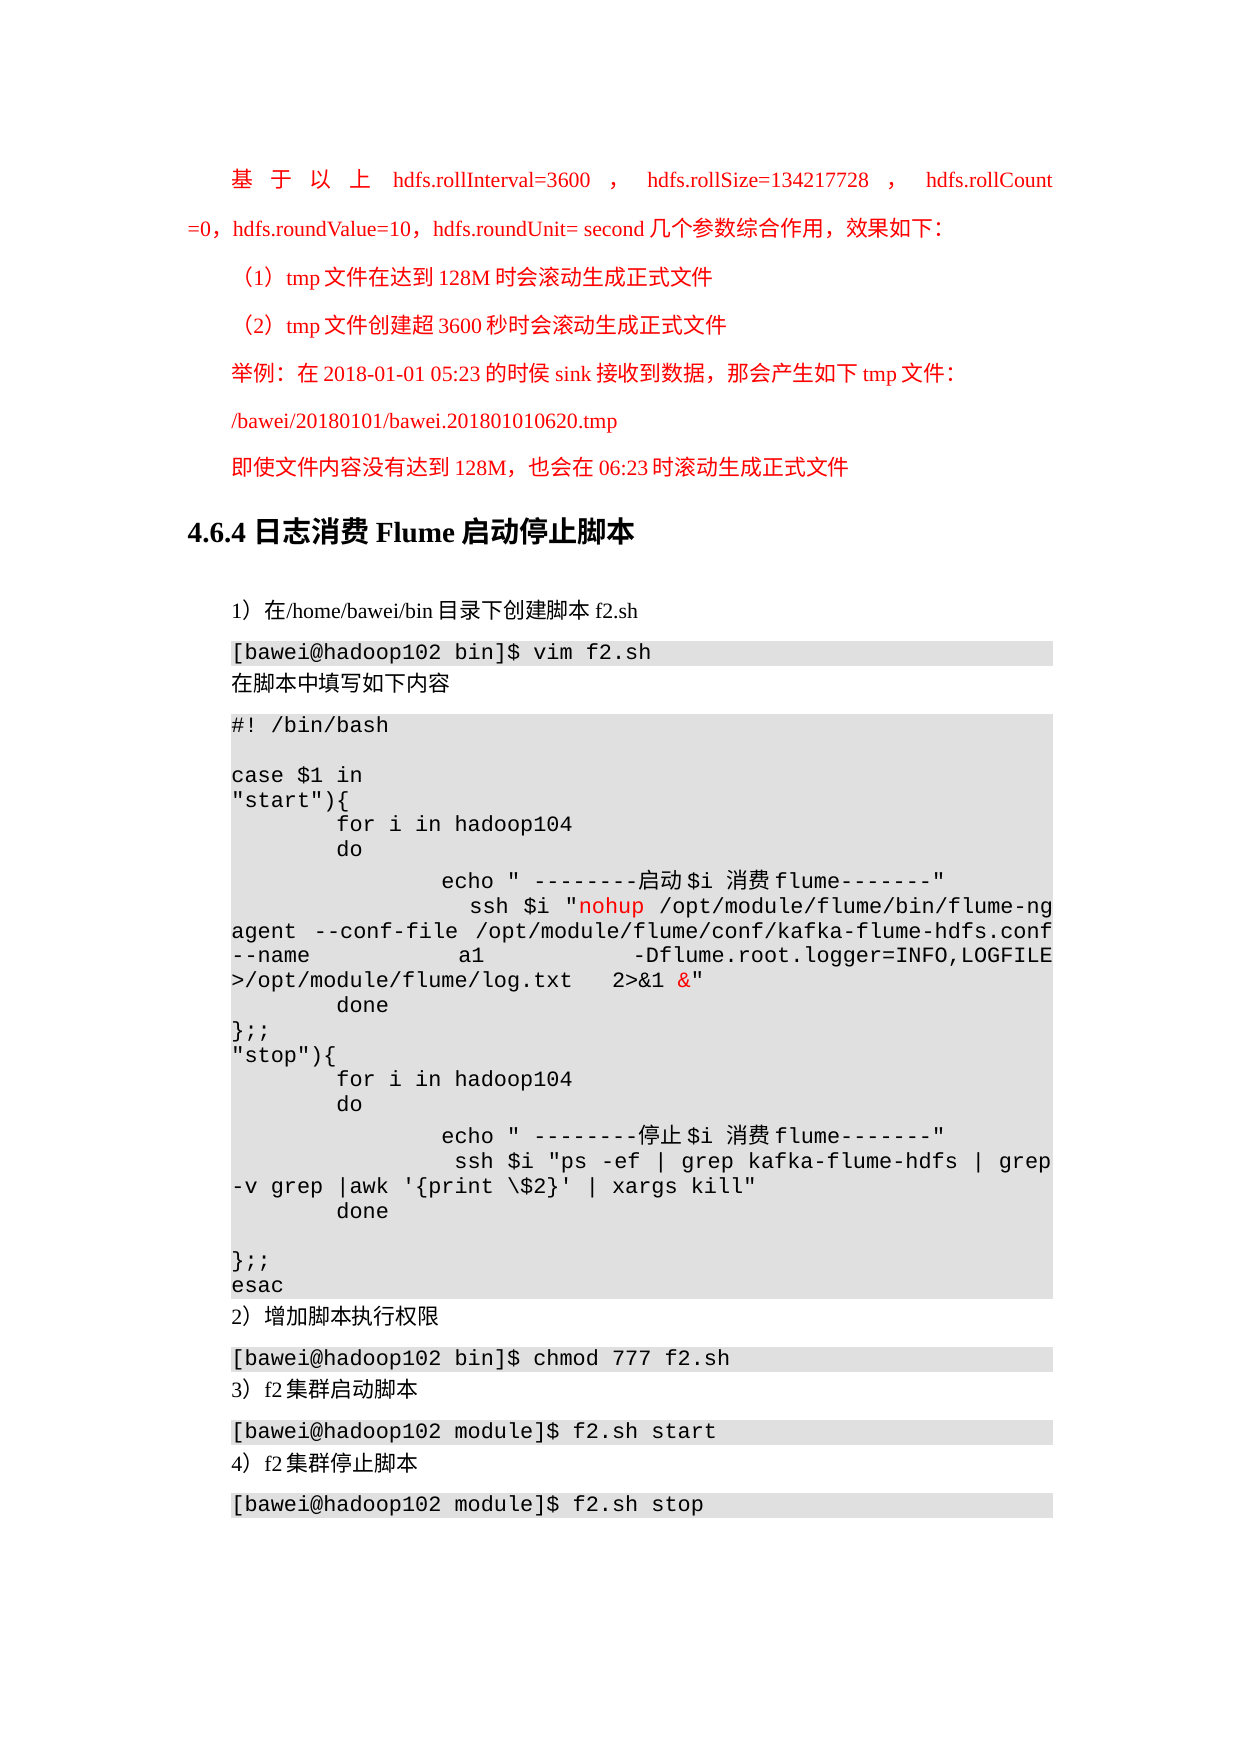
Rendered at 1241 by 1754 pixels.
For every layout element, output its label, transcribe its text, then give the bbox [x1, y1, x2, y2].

text 在脚本中填写如下内容 [187, 666, 1053, 698]
text #! /bin/bash [231, 714, 1053, 739]
text [bawei@hadoop102 bin]$ vim f2.sh [231, 641, 1053, 666]
text 1）在/home/bawei/bin目录下创建脚本f2.sh [187, 593, 1053, 625]
text ssh $i "ps -ef | grep kafka-flume-hdfs | grep -v grep |awk '{print \$2}' | xargs kill" [231, 1150, 1053, 1200]
text "stop"){ [231, 1044, 1053, 1069]
text do [231, 838, 1053, 863]
text 4）f2集群停止脚本 [187, 1445, 1053, 1478]
text ssh $i "nohup /opt/module/flume/bin/flume-ng agent --conf-file /opt/module/flume/conf/kafka-flume-hdfs.conf --name a1 -Dflume.root.logger=INFO,LOGFILE >/opt/module/flume/log.txt 2>&1 &" [231, 895, 1053, 994]
text /bawei/20180101/bawei.201801010620.tmp [187, 404, 1053, 437]
text case $1 in [231, 764, 1053, 789]
text [bawei@hadoop102 bin]$ chmod 777 f2.sh [231, 1347, 1053, 1372]
text echo " --------启动 $i 消费flume-------" [231, 863, 1053, 895]
text esac [231, 1274, 1053, 1299]
text };; [231, 1019, 1053, 1044]
text 3）f2集群启动脚本 [187, 1372, 1053, 1404]
subtitle 4.6.4 日志消费Flume启动停止脚本 [187, 497, 1053, 562]
text };; [231, 1249, 1053, 1274]
text 基于以上hdfs.rollInterval=3600，hdfs.rollSize=134217728，hdfs.rollCount =0，hdfs.roundValue=10，hdfs.roundUnit= second几个参数综合作用，效果如下： [187, 162, 1053, 243]
text echo " --------停止 $i 消费flume-------" [231, 1118, 1053, 1150]
text （2）tmp文件创建超3600秒时会滚动生成正式文件 [187, 307, 1053, 340]
text do [231, 1093, 1053, 1118]
text "start"){ [231, 789, 1053, 813]
text 即使文件内容没有达到128M，也会在06:23时滚动生成正式文件 [187, 449, 1053, 482]
text for i in hadoop104 [231, 1069, 1053, 1093]
text [bawei@hadoop102 module]$ f2.sh stop [231, 1493, 1053, 1518]
text 举例：在2018-01-01 05:23的时侯sink接收到数据，那会产生如下tmp文件： [187, 356, 1053, 388]
text done [231, 994, 1053, 1019]
text done [231, 1200, 1053, 1224]
text [bawei@hadoop102 module]$ f2.sh start [231, 1420, 1053, 1445]
text （1）tmp文件在达到128M时会滚动生成正式文件 [187, 259, 1053, 292]
text for i in hadoop104 [231, 813, 1053, 838]
text 2）增加脚本执行权限 [187, 1299, 1053, 1331]
